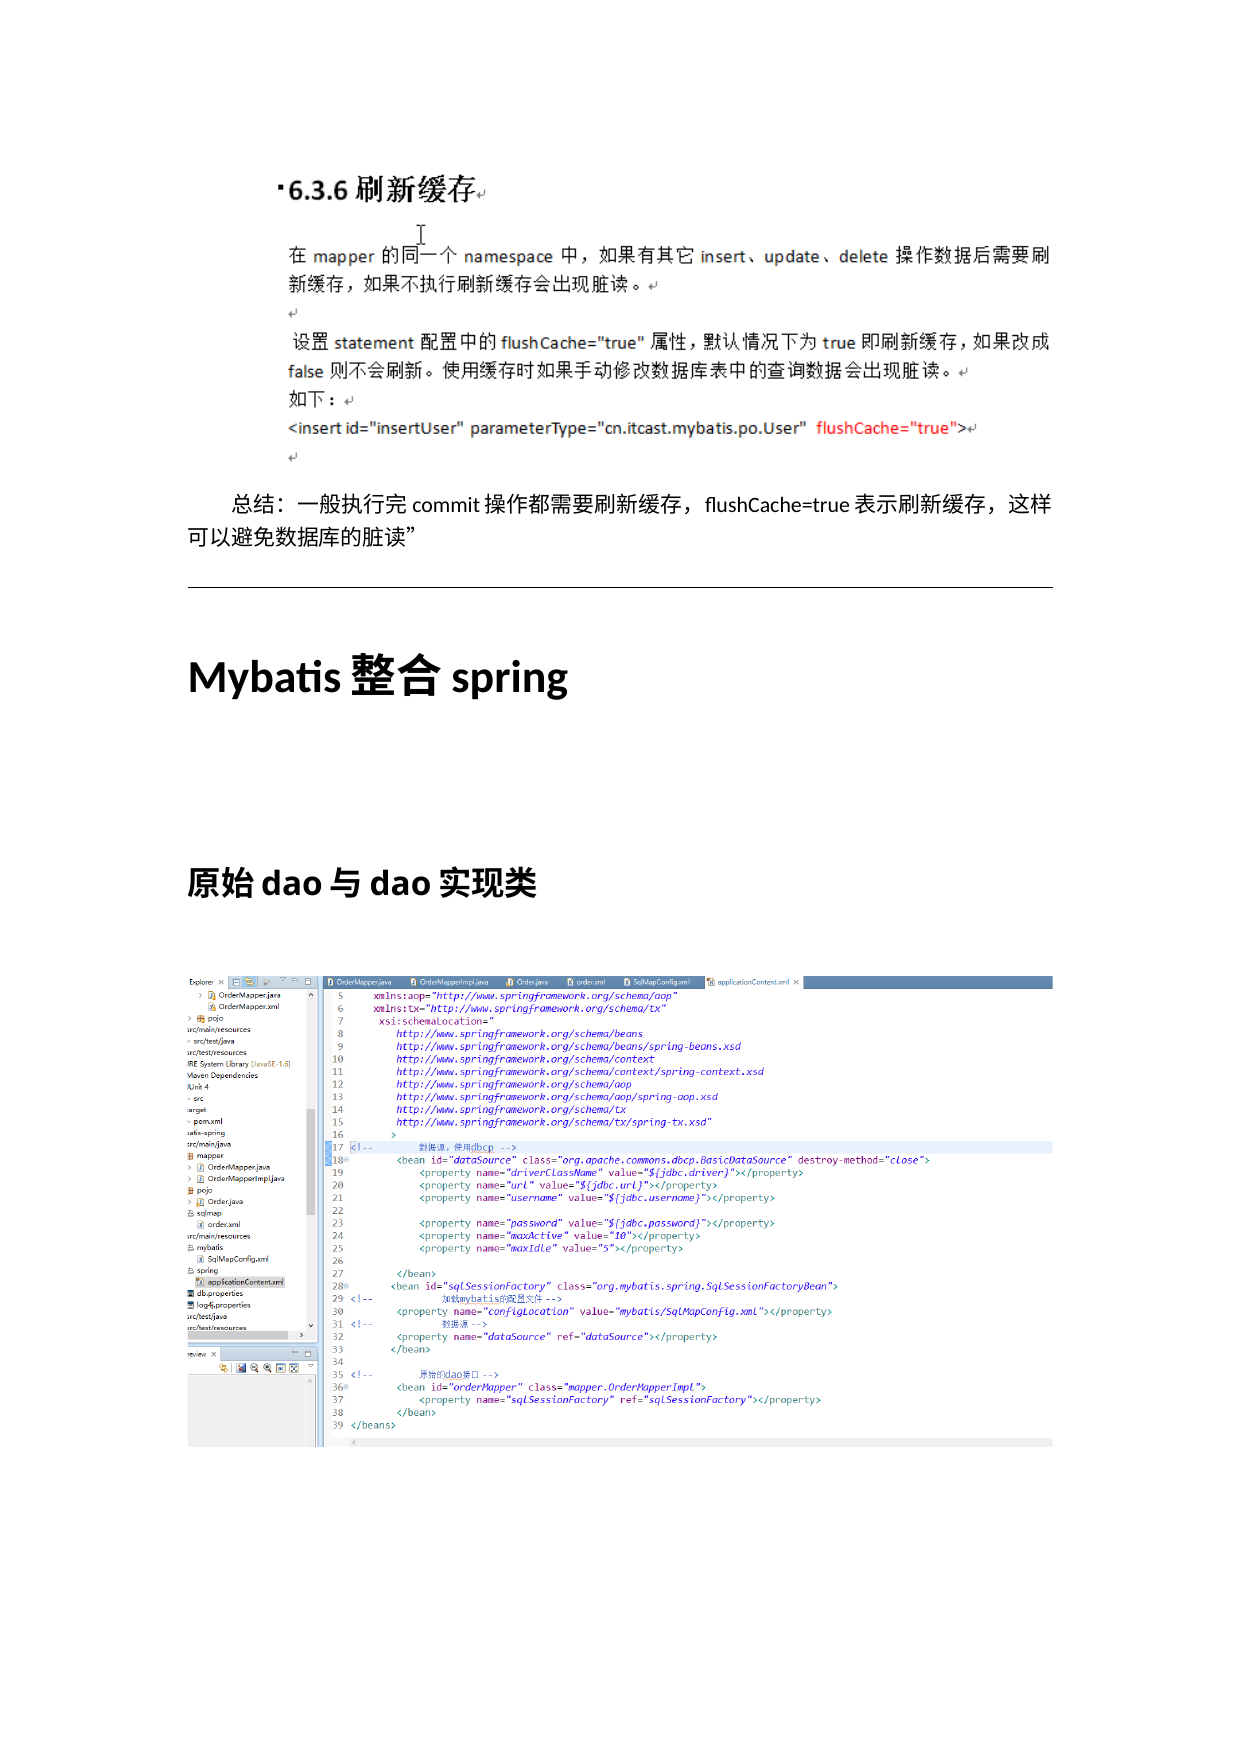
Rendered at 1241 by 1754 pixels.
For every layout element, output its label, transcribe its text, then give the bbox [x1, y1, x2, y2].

subtitle 原始dao与dao实现类 [187, 849, 1053, 914]
picture [187, 976, 1053, 1447]
picture [231, 162, 1097, 464]
subtitle Mybatis整合spring [187, 623, 1053, 721]
text 总结：一般执行完commit操作都需要刷新缓存，flushCache=true表示刷新缓存，这样可以避免数据库的脏读” [187, 487, 1053, 552]
